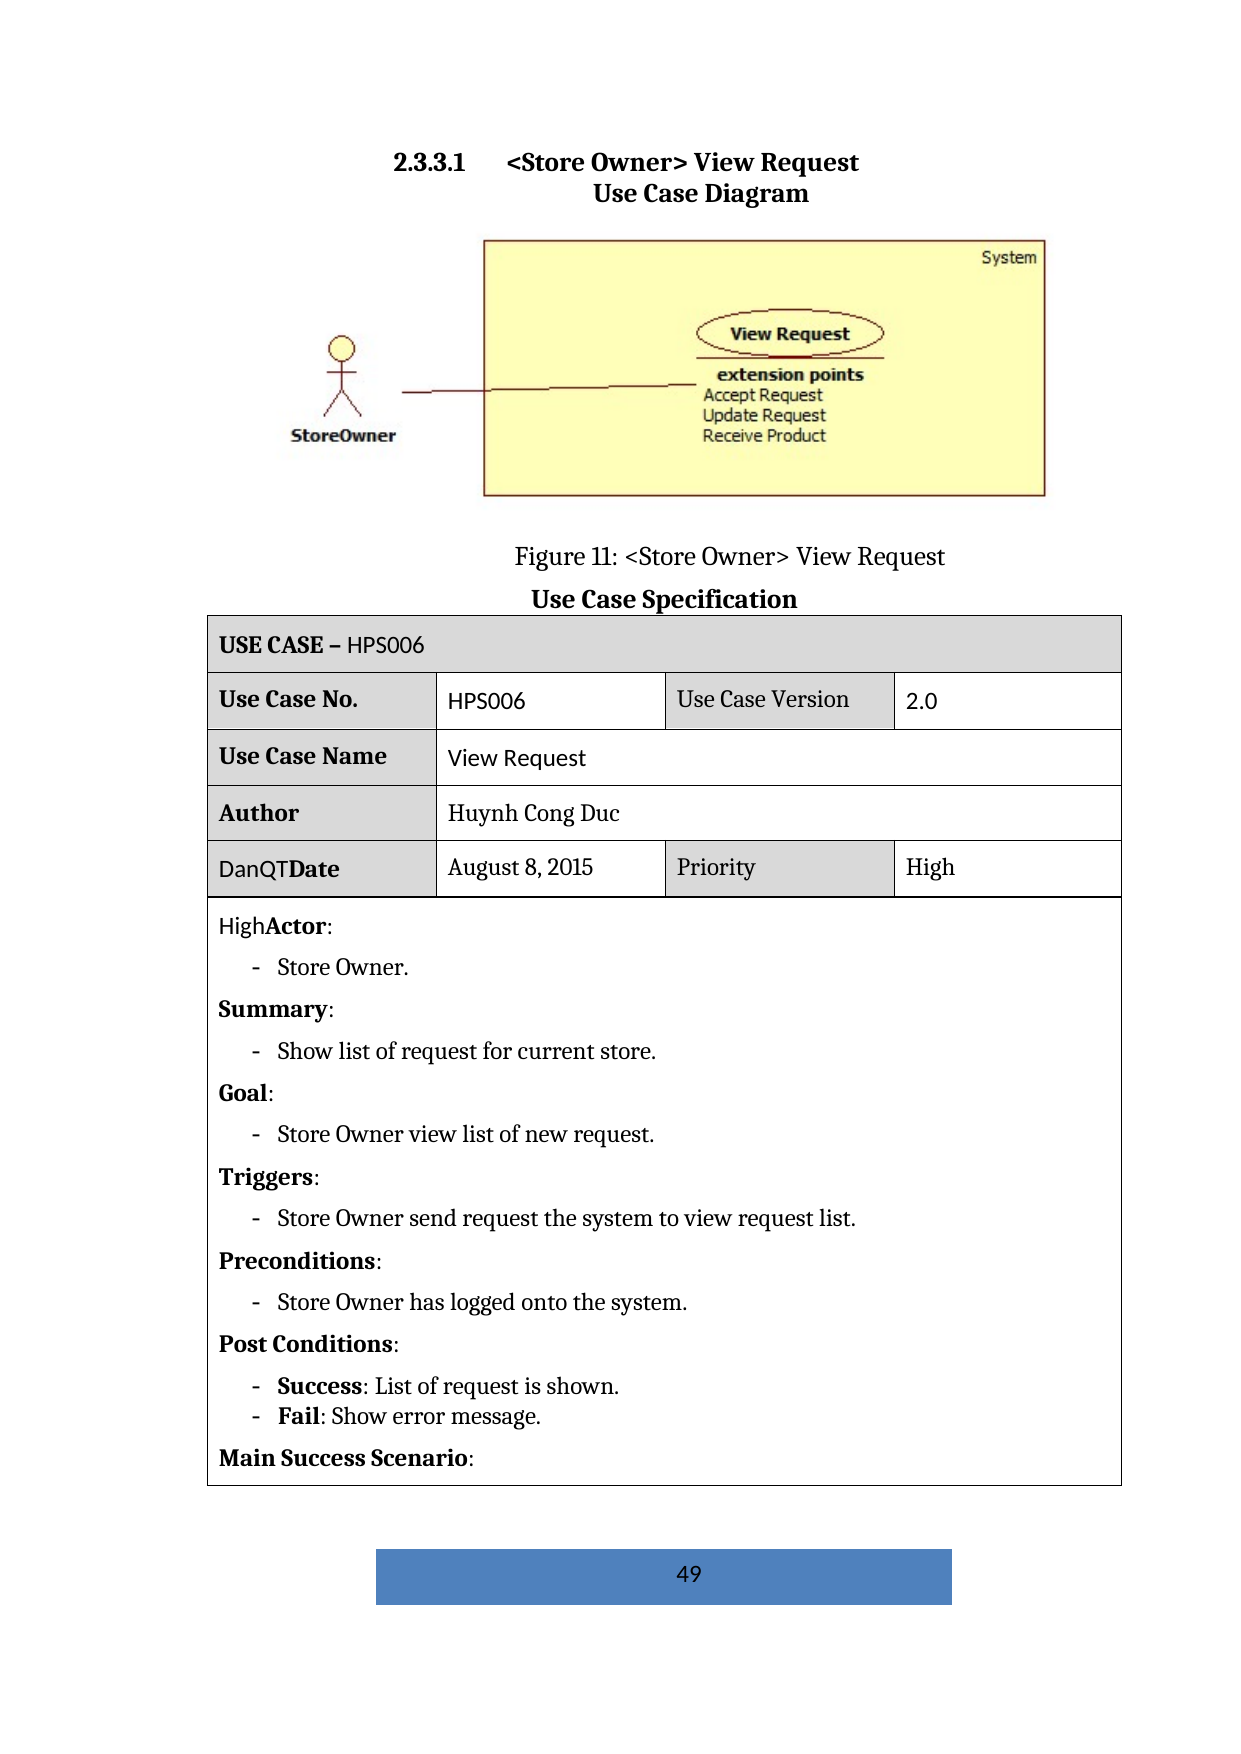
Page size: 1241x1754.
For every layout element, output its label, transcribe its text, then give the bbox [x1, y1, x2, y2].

table_cell Priority [666, 841, 894, 896]
table_header USE CASE – [208, 616, 1121, 672]
text Figure : <Store Owner> View Request [338, 541, 1122, 572]
table_cell Use Case Version [666, 673, 894, 728]
table_cell Use Case No. [208, 673, 436, 728]
table_cell Author [208, 786, 436, 840]
table_cell Date [208, 841, 436, 896]
picture [252, 209, 1077, 528]
text Use Case Diagram [281, 178, 1122, 209]
table_cell Use Case Name [208, 730, 436, 785]
subtitle <Store Owner> View Request [393, 147, 1122, 178]
text Use Case Specification [207, 584, 1122, 615]
table_cell [437, 730, 1121, 785]
